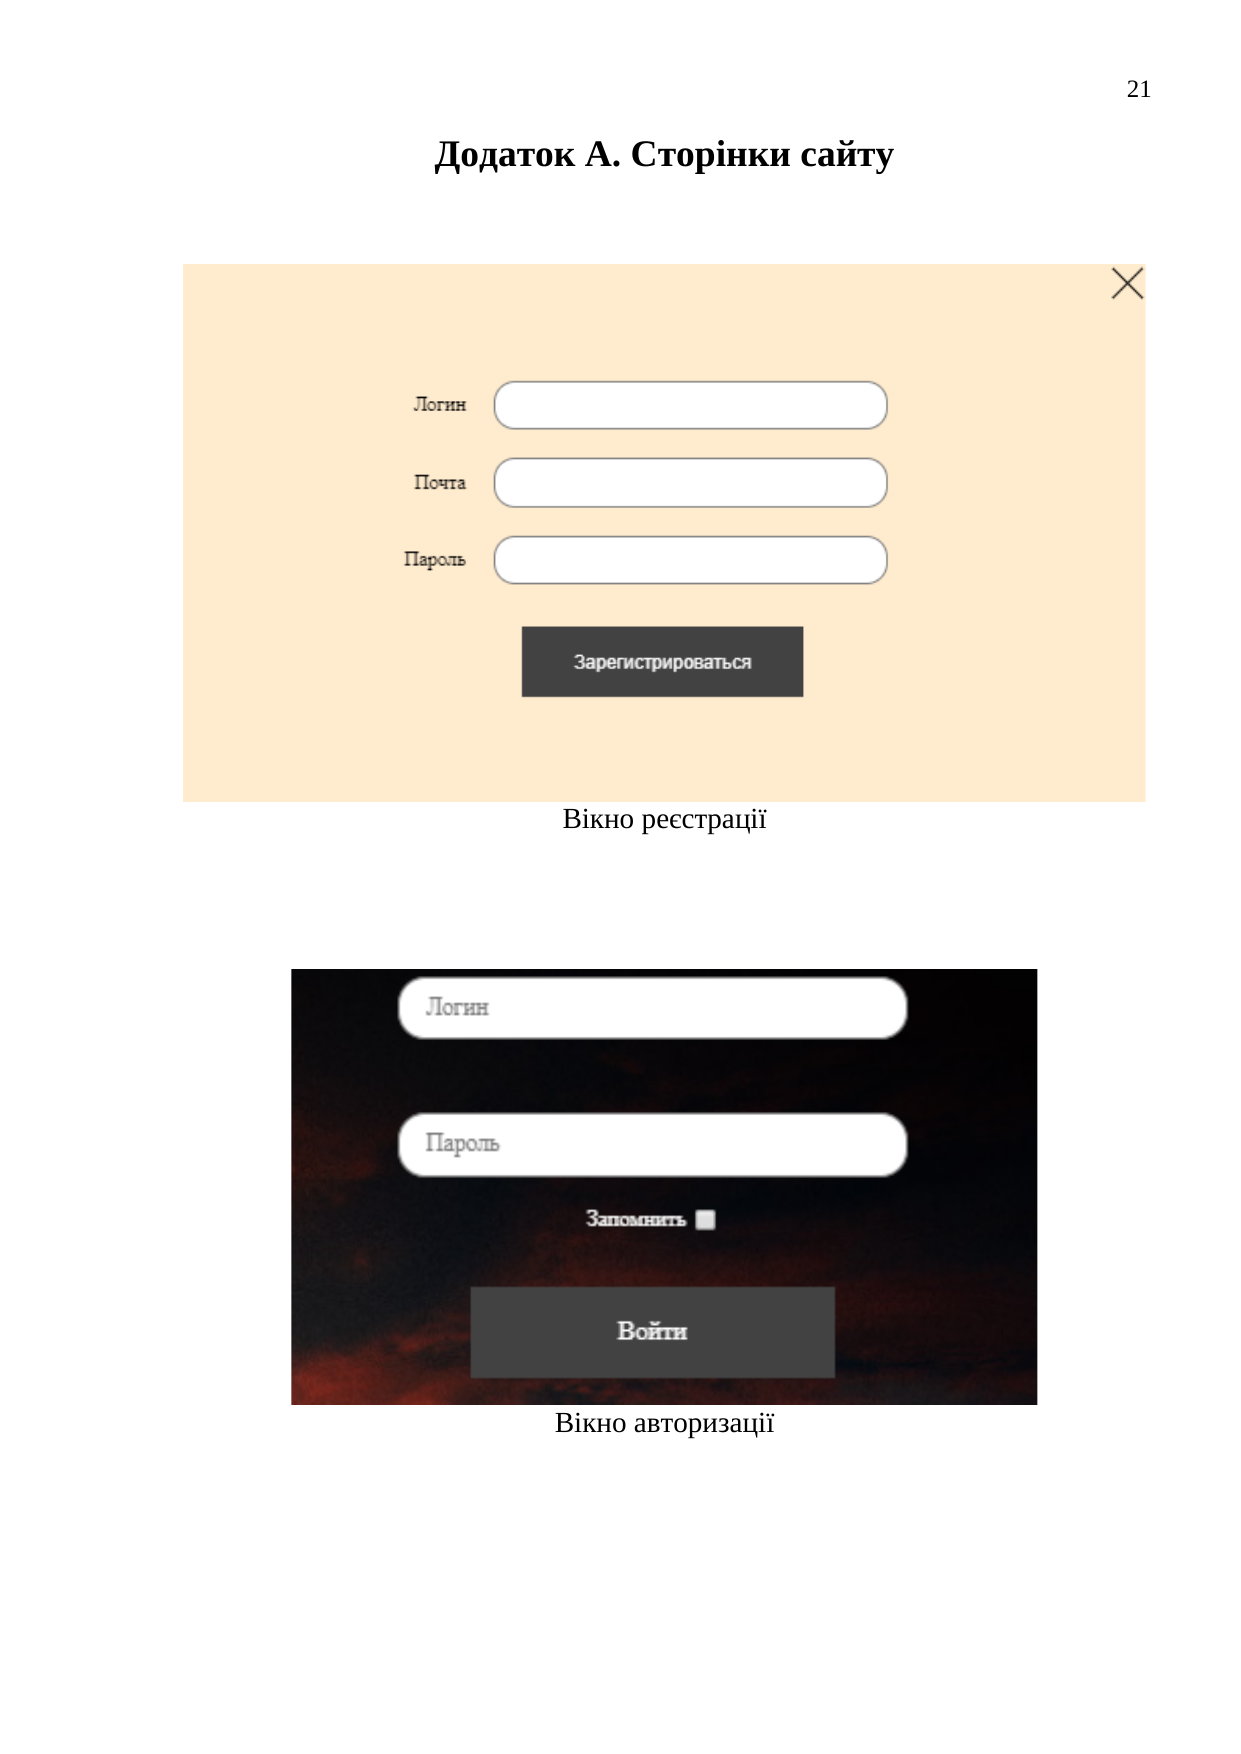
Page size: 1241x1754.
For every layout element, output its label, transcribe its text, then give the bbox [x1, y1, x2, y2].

picture [183, 264, 1146, 802]
text Вікно авторизації [177, 1405, 1152, 1438]
subtitle Додаток А. Сторінки сайту [177, 131, 1152, 174]
picture [291, 969, 1038, 1405]
text Вікно реєстрації [177, 802, 1152, 835]
